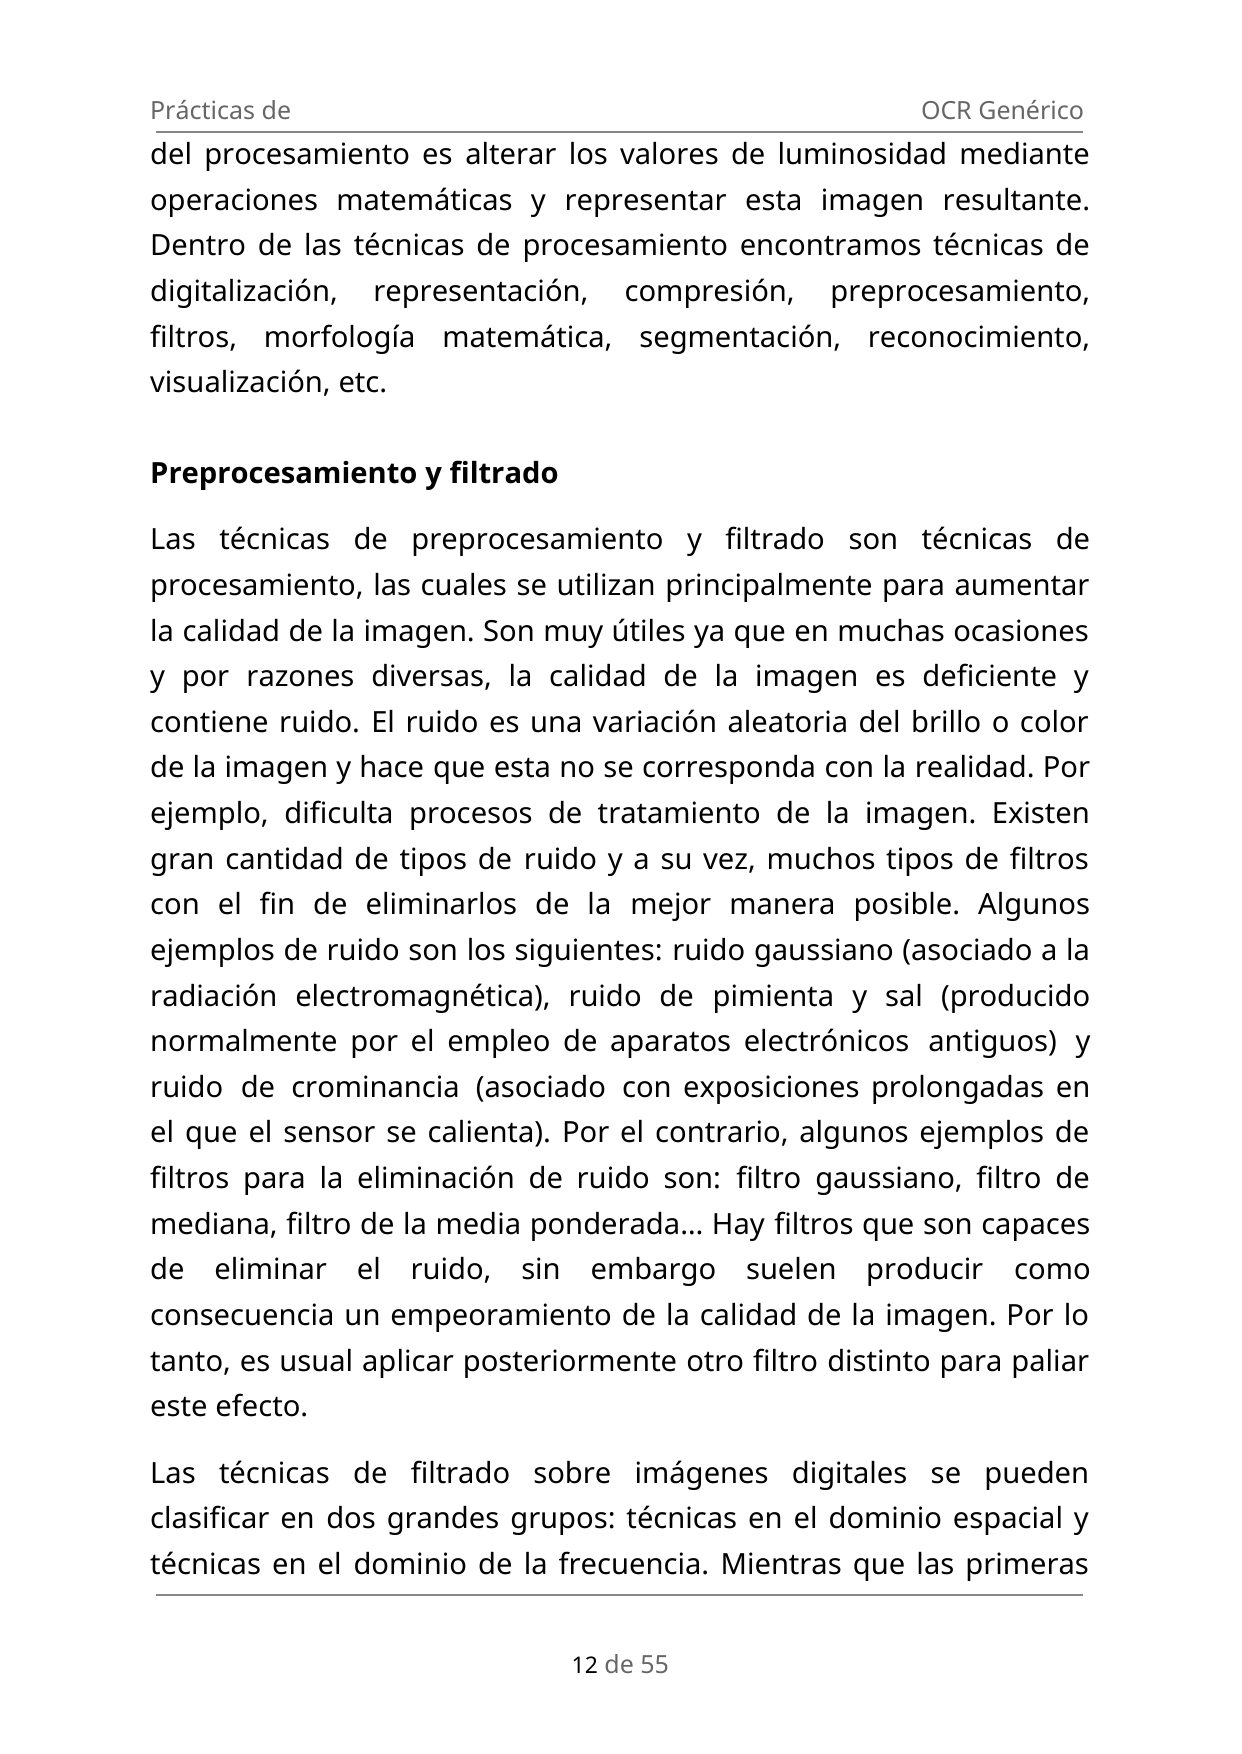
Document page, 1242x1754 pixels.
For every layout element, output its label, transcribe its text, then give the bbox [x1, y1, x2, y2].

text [150, 133, 1090, 401]
subtitle Preprocesamiento y filtrado [150, 453, 1198, 492]
text Las técnicas de preprocesamiento y filtrado son técnicas de procesamiento, las cuales se utilizan principalmente para aumentar la calidad de la imagen. Son muy útiles ya que en muchas ocasiones y por razones diversas, la calidad de la imagen es deficiente y contiene ruido. El ruido es una variación aleatoria del brillo o color de la imagen y hace que esta no se corresponda con la realidad. Por ejemplo, dificulta procesos de tratamiento de la imagen. Existen gran cantidad de tipos de ruido y a su vez, muchos tipos de filtros con el fin de eliminarlos de la mejor manera posible. Algunos ejemplos de ruido son los siguientes: ruido gaussiano (asociado a la radiación electromagnética), ruido de pimienta y sal (producido normalmente por el empleo de aparatos electrónicos antiguos) y ruido de crominancia (asociado con exposiciones prolongadas en el que el sensor se calienta). Por el contrario, algunos ejemplos de filtros para la eliminación de ruido son: filtro gaussiano, filtro de mediana, filtro de la media ponderada… Hay filtros que son capaces de eliminar el ruido, sin embargo suelen producir como consecuencia un empeoramiento de la calidad de la imagen. Por lo tanto, es usual aplicar posteriormente otro filtro distinto para paliar este efecto. [150, 518, 1090, 1425]
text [150, 1452, 1090, 1583]
